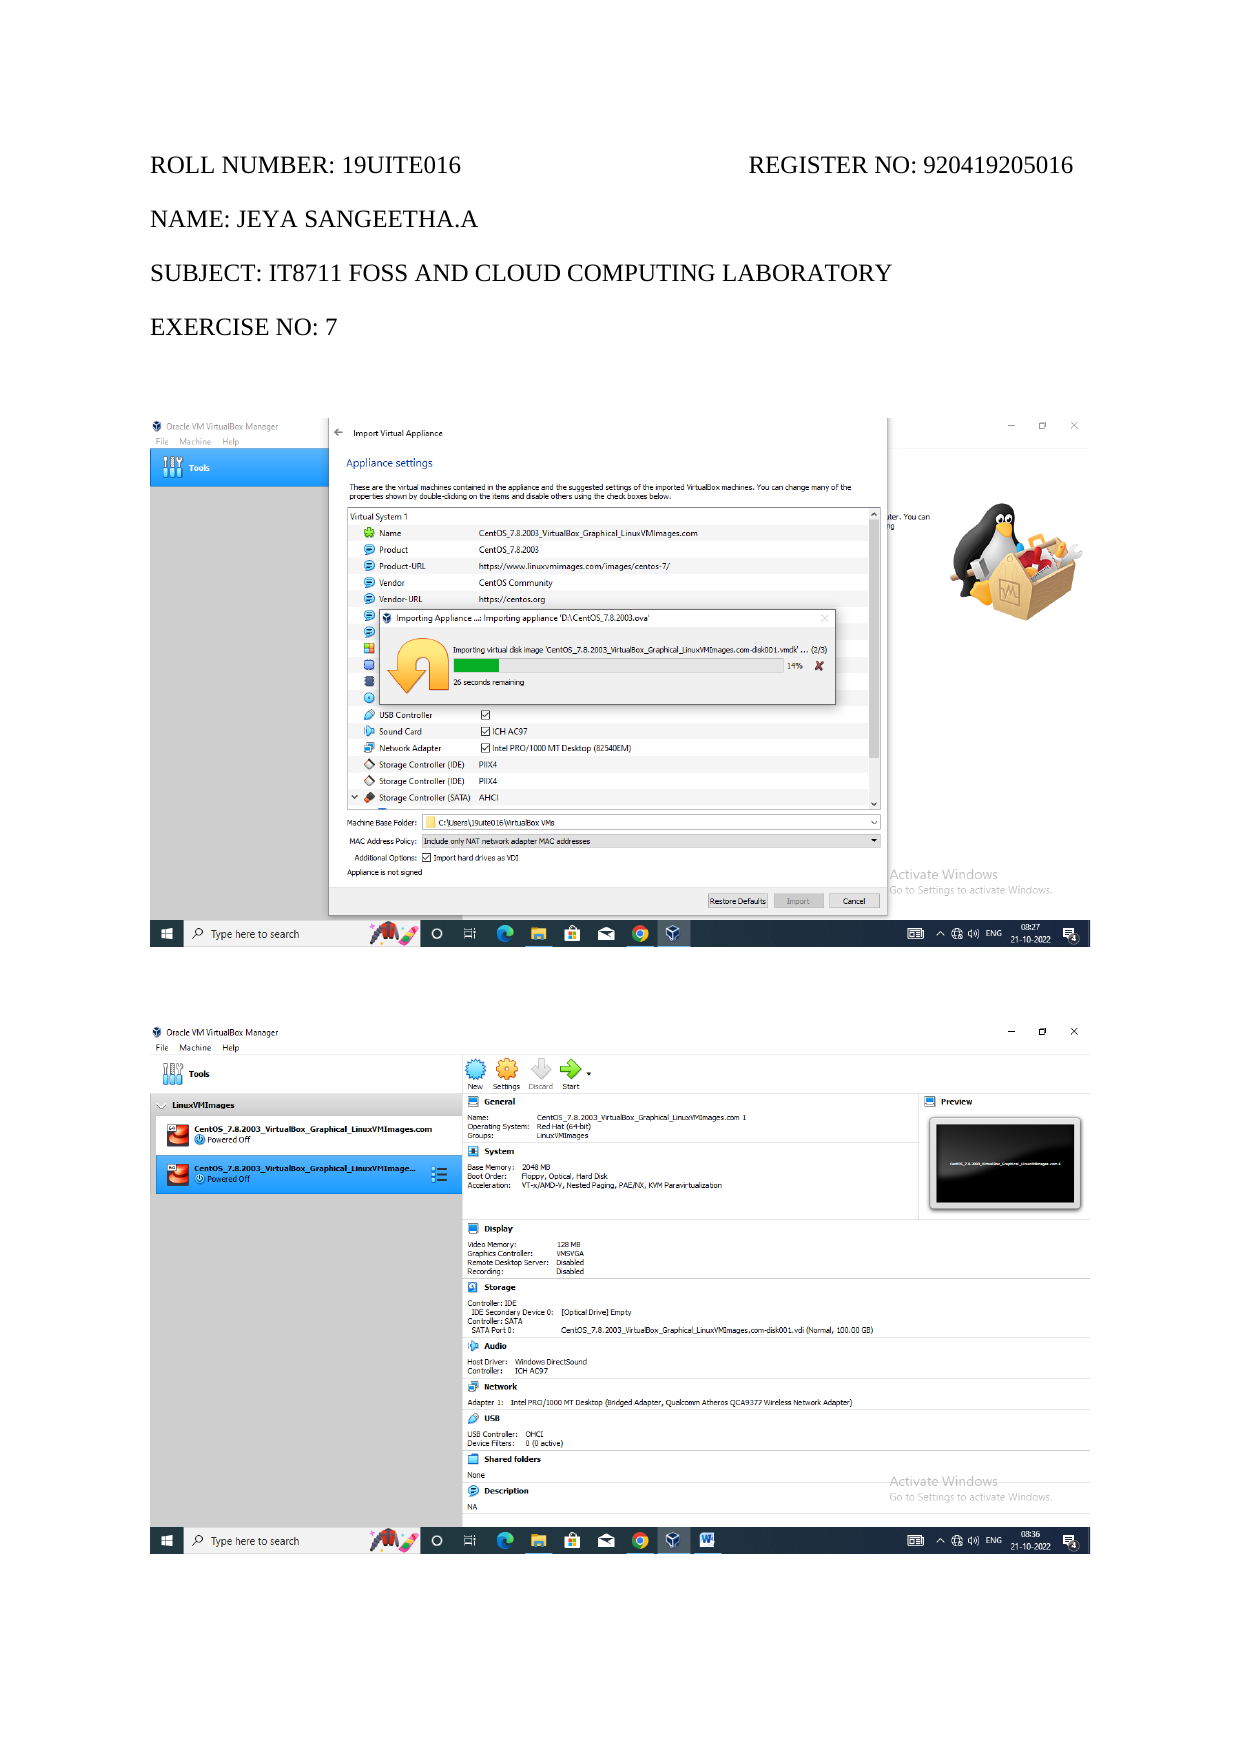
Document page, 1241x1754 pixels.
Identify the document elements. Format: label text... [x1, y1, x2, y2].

text ROLL NUMBER: 19UITE016 REGISTER NO: 920419205016 [150, 150, 1090, 179]
picture [150, 1025, 1091, 1554]
text SUBJECT: IT8711 FOSS AND CLOUD COMPUTING LABORATORY [150, 258, 1090, 286]
text NAME: JEYA SANGEETHA.A [150, 204, 1090, 233]
picture [150, 418, 1091, 947]
text EXERCISE NO: 7 [150, 312, 1090, 340]
